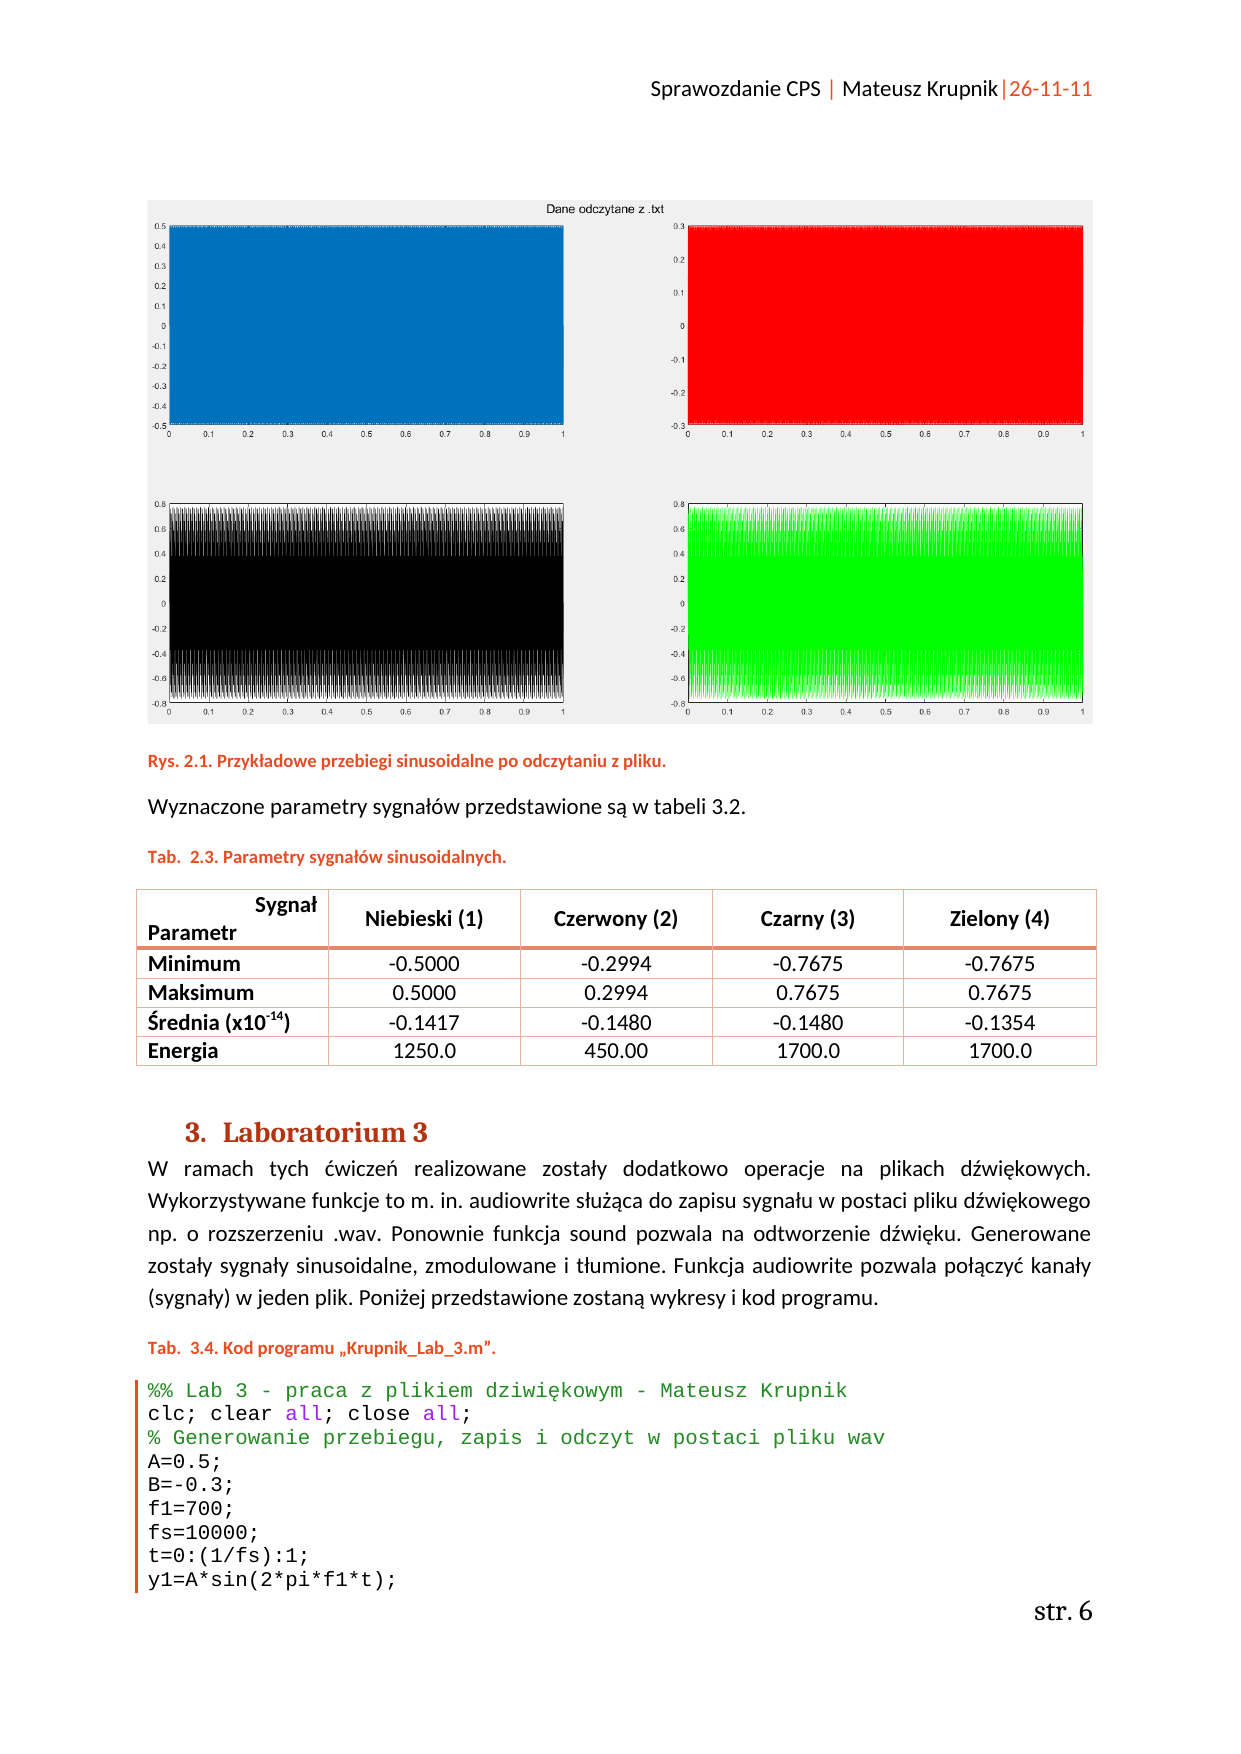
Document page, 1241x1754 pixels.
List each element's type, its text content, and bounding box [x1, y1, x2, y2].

table_cell 1700.0 [713, 1037, 903, 1065]
table_cell Średnia (x10-14) [137, 1008, 328, 1036]
picture [147, 200, 1093, 724]
table_cell -0.2994 [521, 950, 712, 977]
table_header Sygnał Parametr [137, 890, 328, 946]
table_cell Minimum [137, 950, 328, 977]
table_cell Maksimum [137, 979, 328, 1007]
table_cell 1250.0 [329, 1037, 520, 1065]
table_header Zielony (4) [904, 890, 1096, 946]
text W ramach tych ćwiczeń realizowane zostały dodatkowo operacje na plikach dźwiękowych. Wykorzystywane funkcje to m. in. audiowrite służąca do zapisu sygnału w postaci pliku dźwiękowego np. o rozszerzeniu .wav. Ponownie funkcja sound pozwala na odtworzenie dźwięku. Generowane zostały sygnały sinusoidalne, zmodulowane i tłumione. Funkcja audiowrite pozwala połączyć kanały (sygnały) w jeden plik. Poniżej przedstawione zostaną wykresy i kod programu. [148, 1154, 1093, 1311]
table_cell 0.2994 [521, 979, 712, 1007]
table_cell -0.1354 [904, 1008, 1096, 1036]
table_cell -0.1480 [713, 1008, 903, 1036]
table_cell 1700.0 [904, 1037, 1096, 1065]
table_cell 450.00 [521, 1037, 712, 1065]
table_cell -0.7675 [904, 950, 1096, 977]
text Wyznaczone parametry sygnałów przedstawione są w tabeli 3.2. [148, 792, 1093, 821]
table_cell 0.7675 [713, 979, 903, 1007]
table_cell 0.5000 [329, 979, 520, 1007]
table_header Czarny (3) [713, 890, 903, 946]
table_cell -0.5000 [329, 950, 520, 977]
subtitle Laboratorium 3 [185, 1116, 1093, 1149]
table_header Niebieski (1) [329, 890, 520, 946]
table_cell Energia [137, 1037, 328, 1065]
table_cell -0.7675 [713, 950, 903, 977]
table_cell 0.7675 [904, 979, 1096, 1007]
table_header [138, 1380, 1096, 1593]
table_cell -0.1417 [329, 1008, 520, 1036]
table_cell -0.1480 [521, 1008, 712, 1036]
table_header Czerwony (2) [521, 890, 712, 946]
